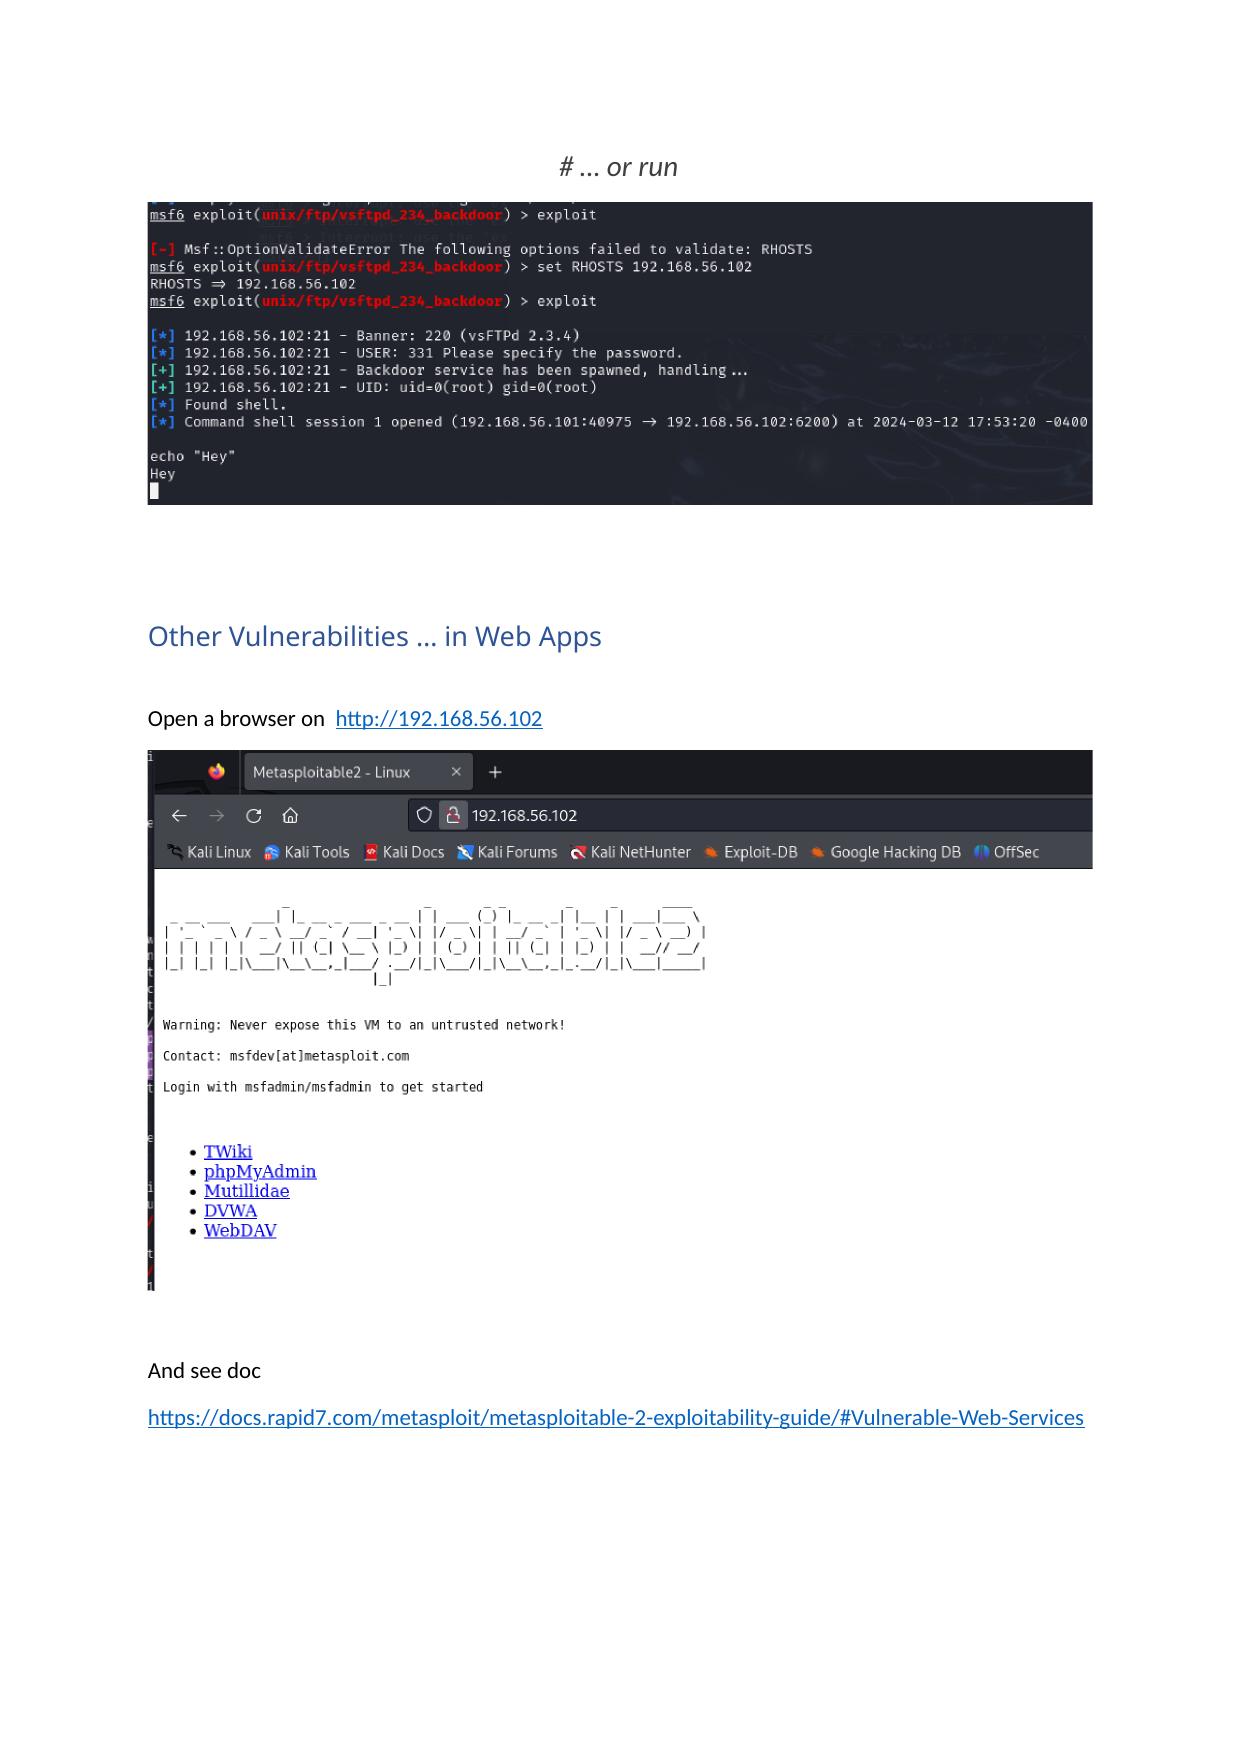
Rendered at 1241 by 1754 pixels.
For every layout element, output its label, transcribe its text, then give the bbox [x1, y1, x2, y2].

text https://docs.rapid7.com/metasploit/metasploitable-2-exploitability-guide/#Vulnerable-Web-Services [148, 1403, 1093, 1431]
picture [147, 750, 1093, 1291]
picture [147, 202, 1093, 505]
text And see doc [148, 1356, 1093, 1384]
text Open a browser on http://192.168.56.102 [148, 704, 1093, 732]
subtitle Other Vulnerabilities … in Web Apps [148, 617, 1093, 654]
text # … or run [238, 148, 1003, 183]
